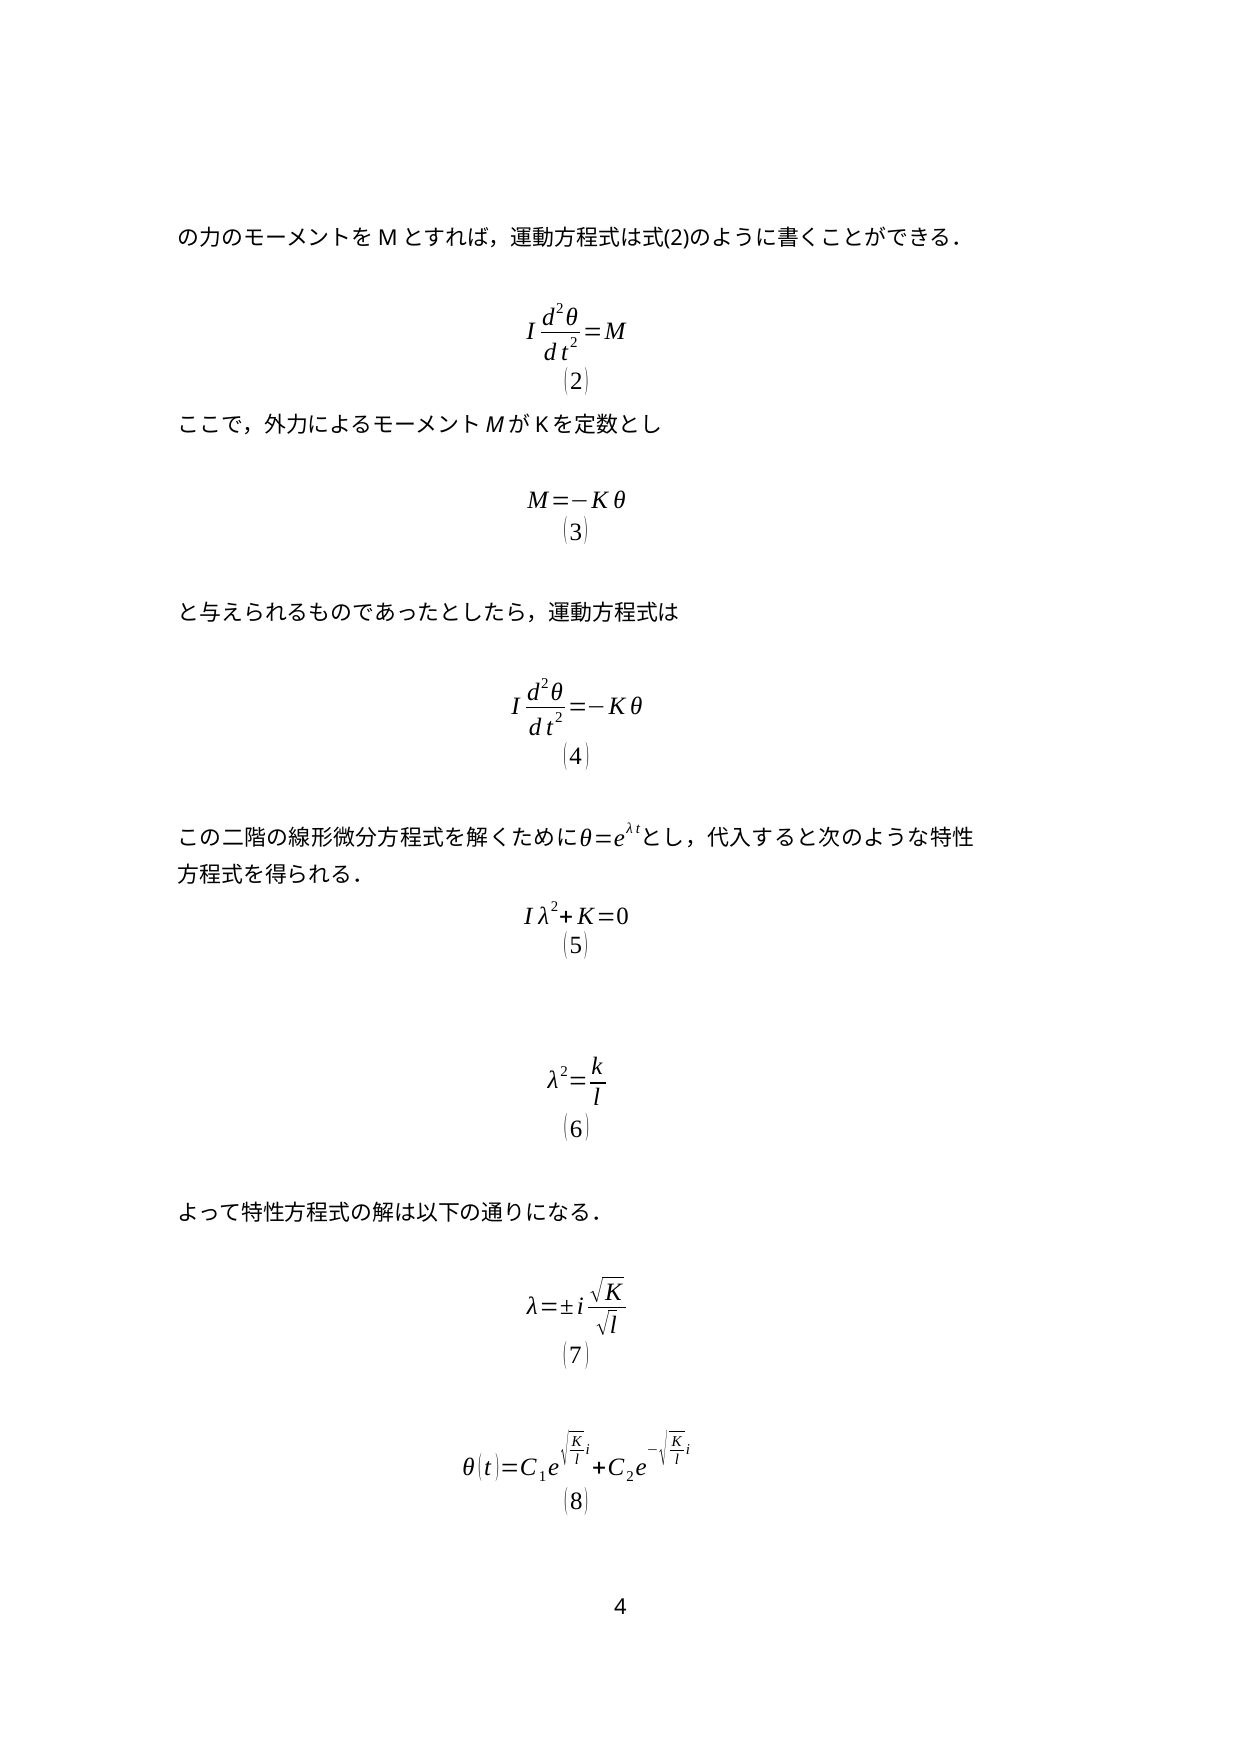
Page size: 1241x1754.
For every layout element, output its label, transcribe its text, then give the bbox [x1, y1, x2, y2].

text と与えられるものであったとしたら，運動方程式は [177, 592, 975, 629]
text ここで，外力によるモーメントMがKを定数とし [177, 404, 975, 442]
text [177, 217, 975, 254]
text この二階の線形微分方程式を解くためにとし，代入すると次のような特性方程式を得られる． [177, 817, 975, 892]
text よって特性方程式の解は以下の通りになる． [177, 1192, 975, 1229]
